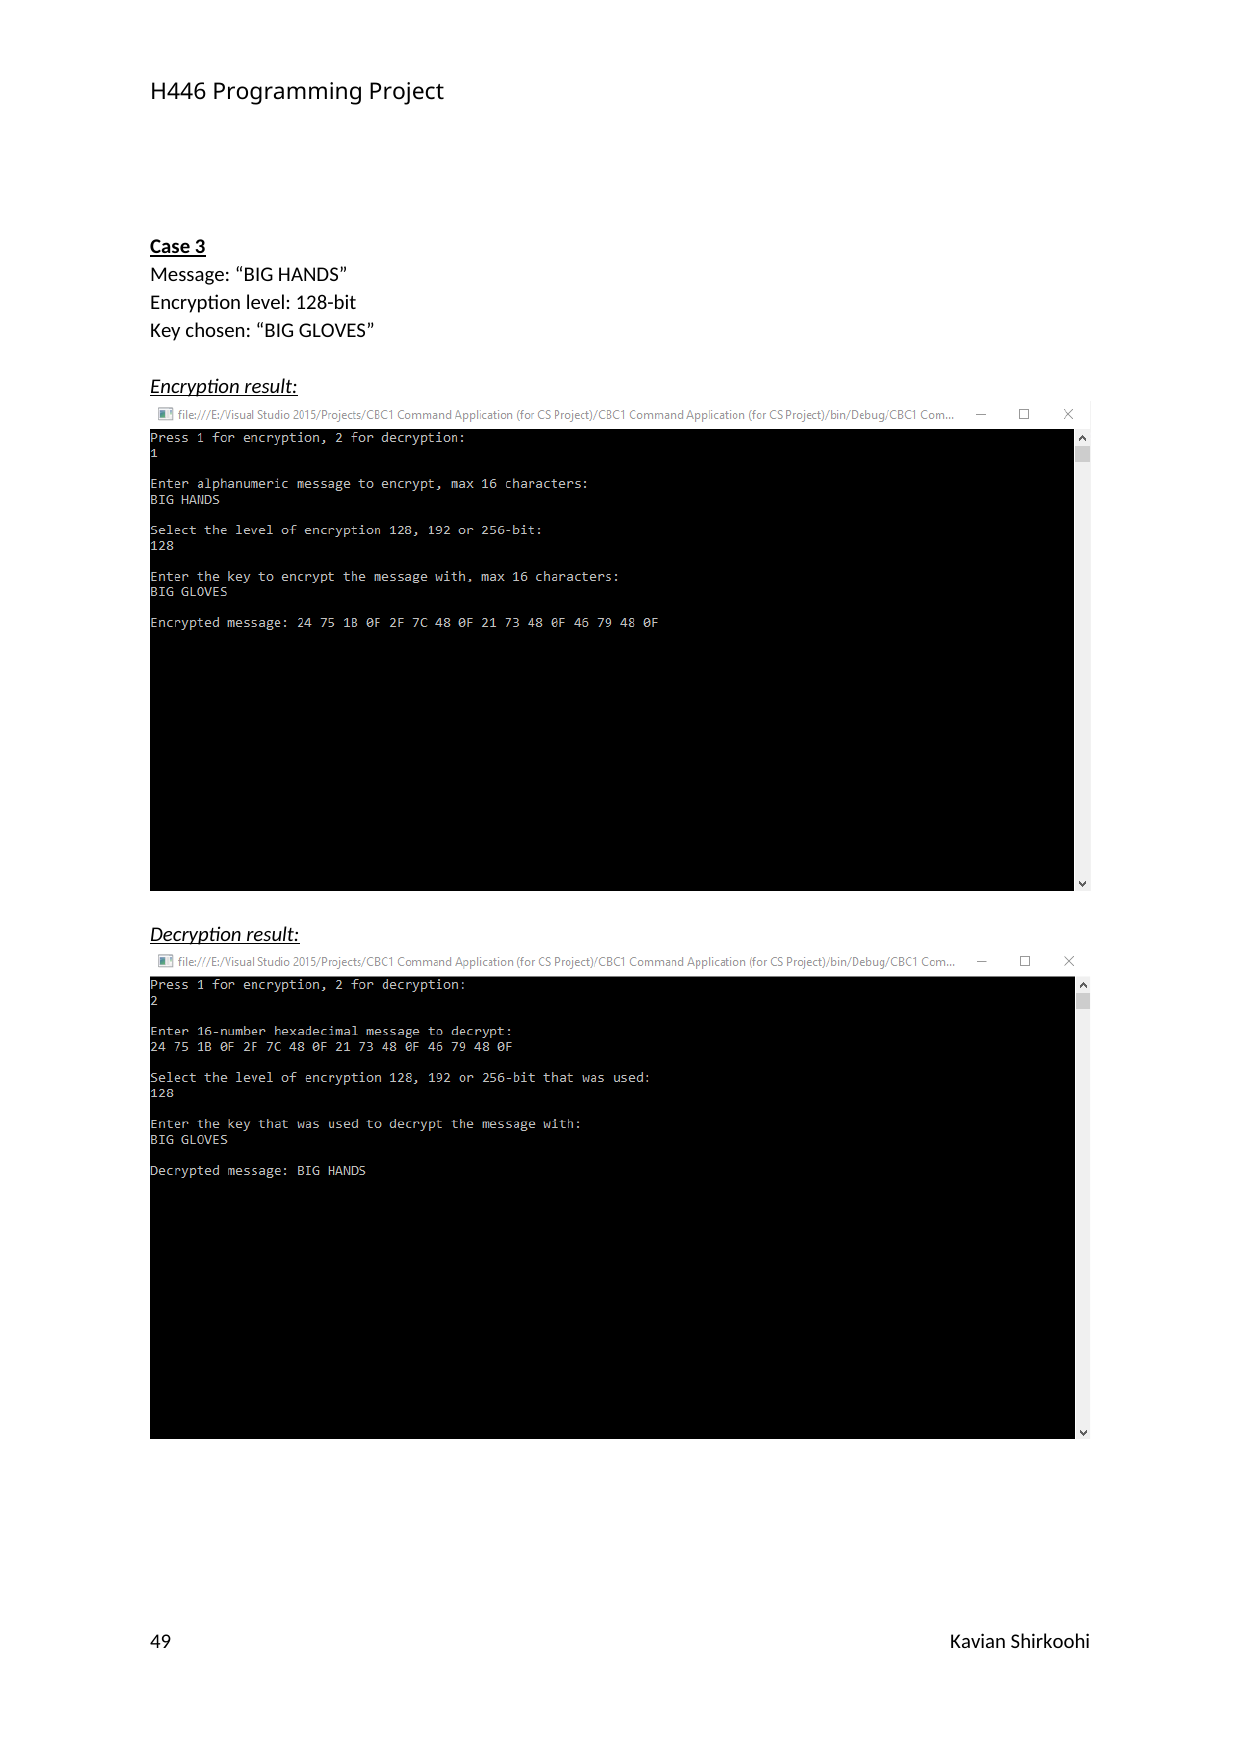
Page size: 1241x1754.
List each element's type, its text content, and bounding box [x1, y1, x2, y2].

text Case 3 [150, 234, 1090, 259]
text Encryption result: [150, 373, 1090, 399]
text Encryption level: 128-bit [150, 289, 1090, 315]
text Message: “BIG HANDS” [150, 262, 1090, 287]
picture [150, 948, 1091, 1439]
picture [150, 401, 1091, 891]
text Key chosen: “BIG GLOVES” [150, 317, 1090, 343]
text Decryption result: [150, 921, 1090, 946]
